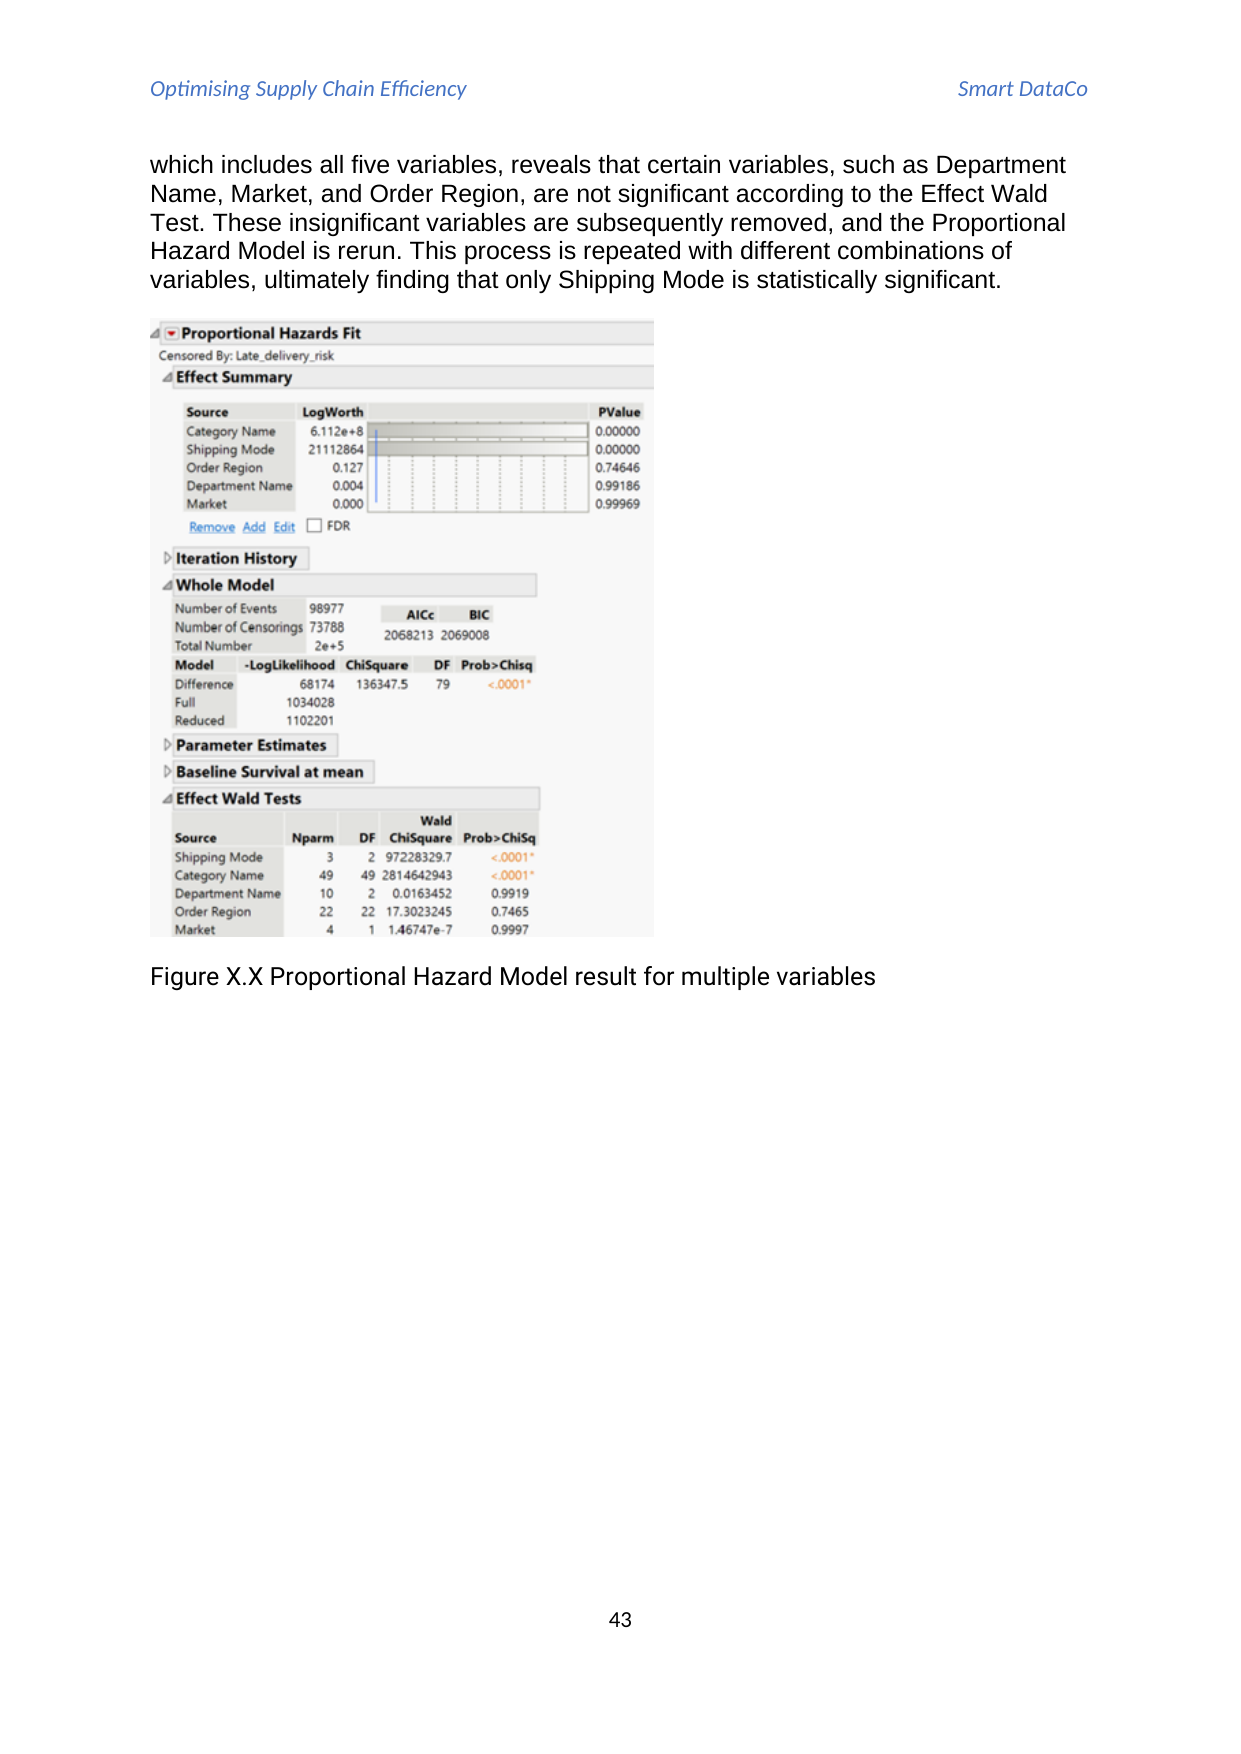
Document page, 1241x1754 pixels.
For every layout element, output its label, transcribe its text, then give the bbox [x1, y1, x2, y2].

text Figure X.X Proportional Hazard Model result for multiple variables [150, 962, 1090, 991]
picture [150, 318, 654, 937]
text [150, 150, 1090, 294]
